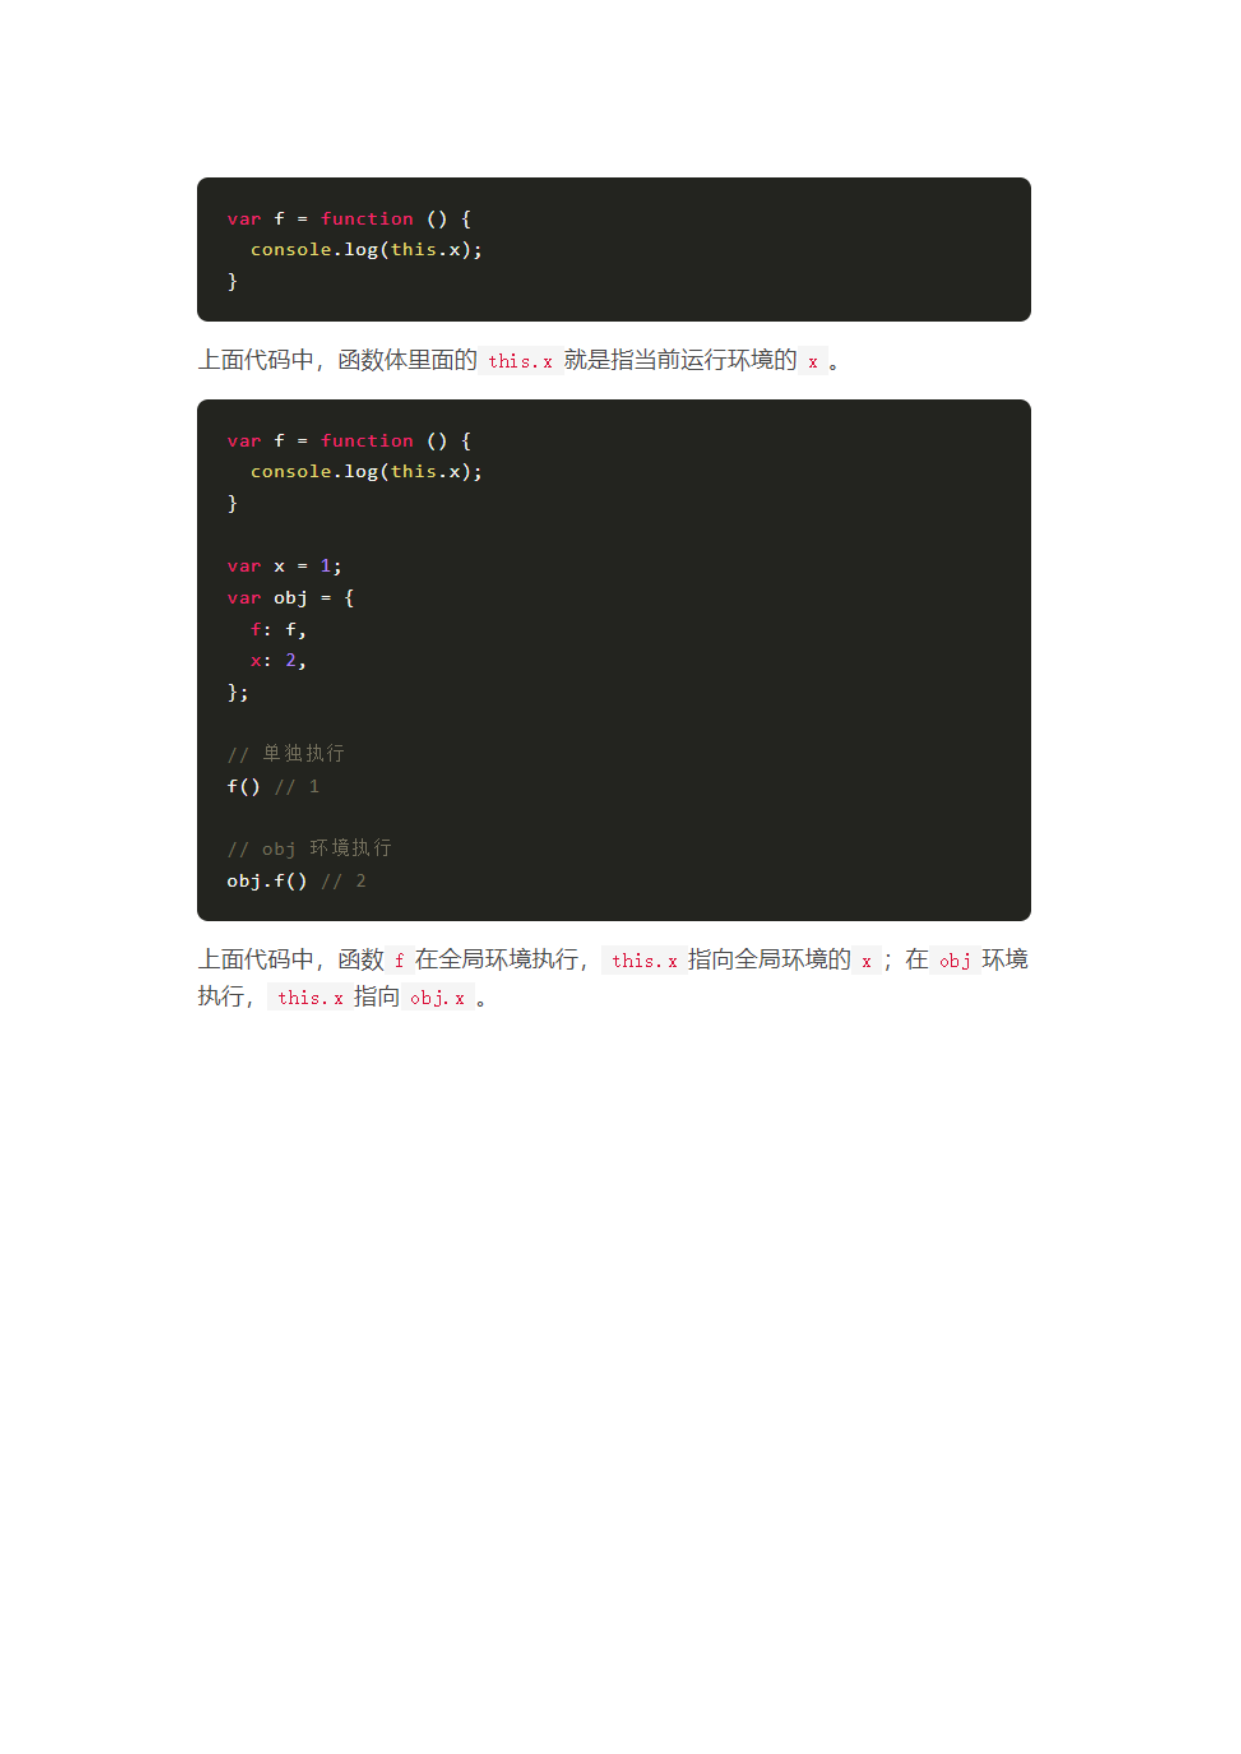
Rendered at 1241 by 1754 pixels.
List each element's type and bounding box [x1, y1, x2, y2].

picture [187, 162, 1053, 1031]
